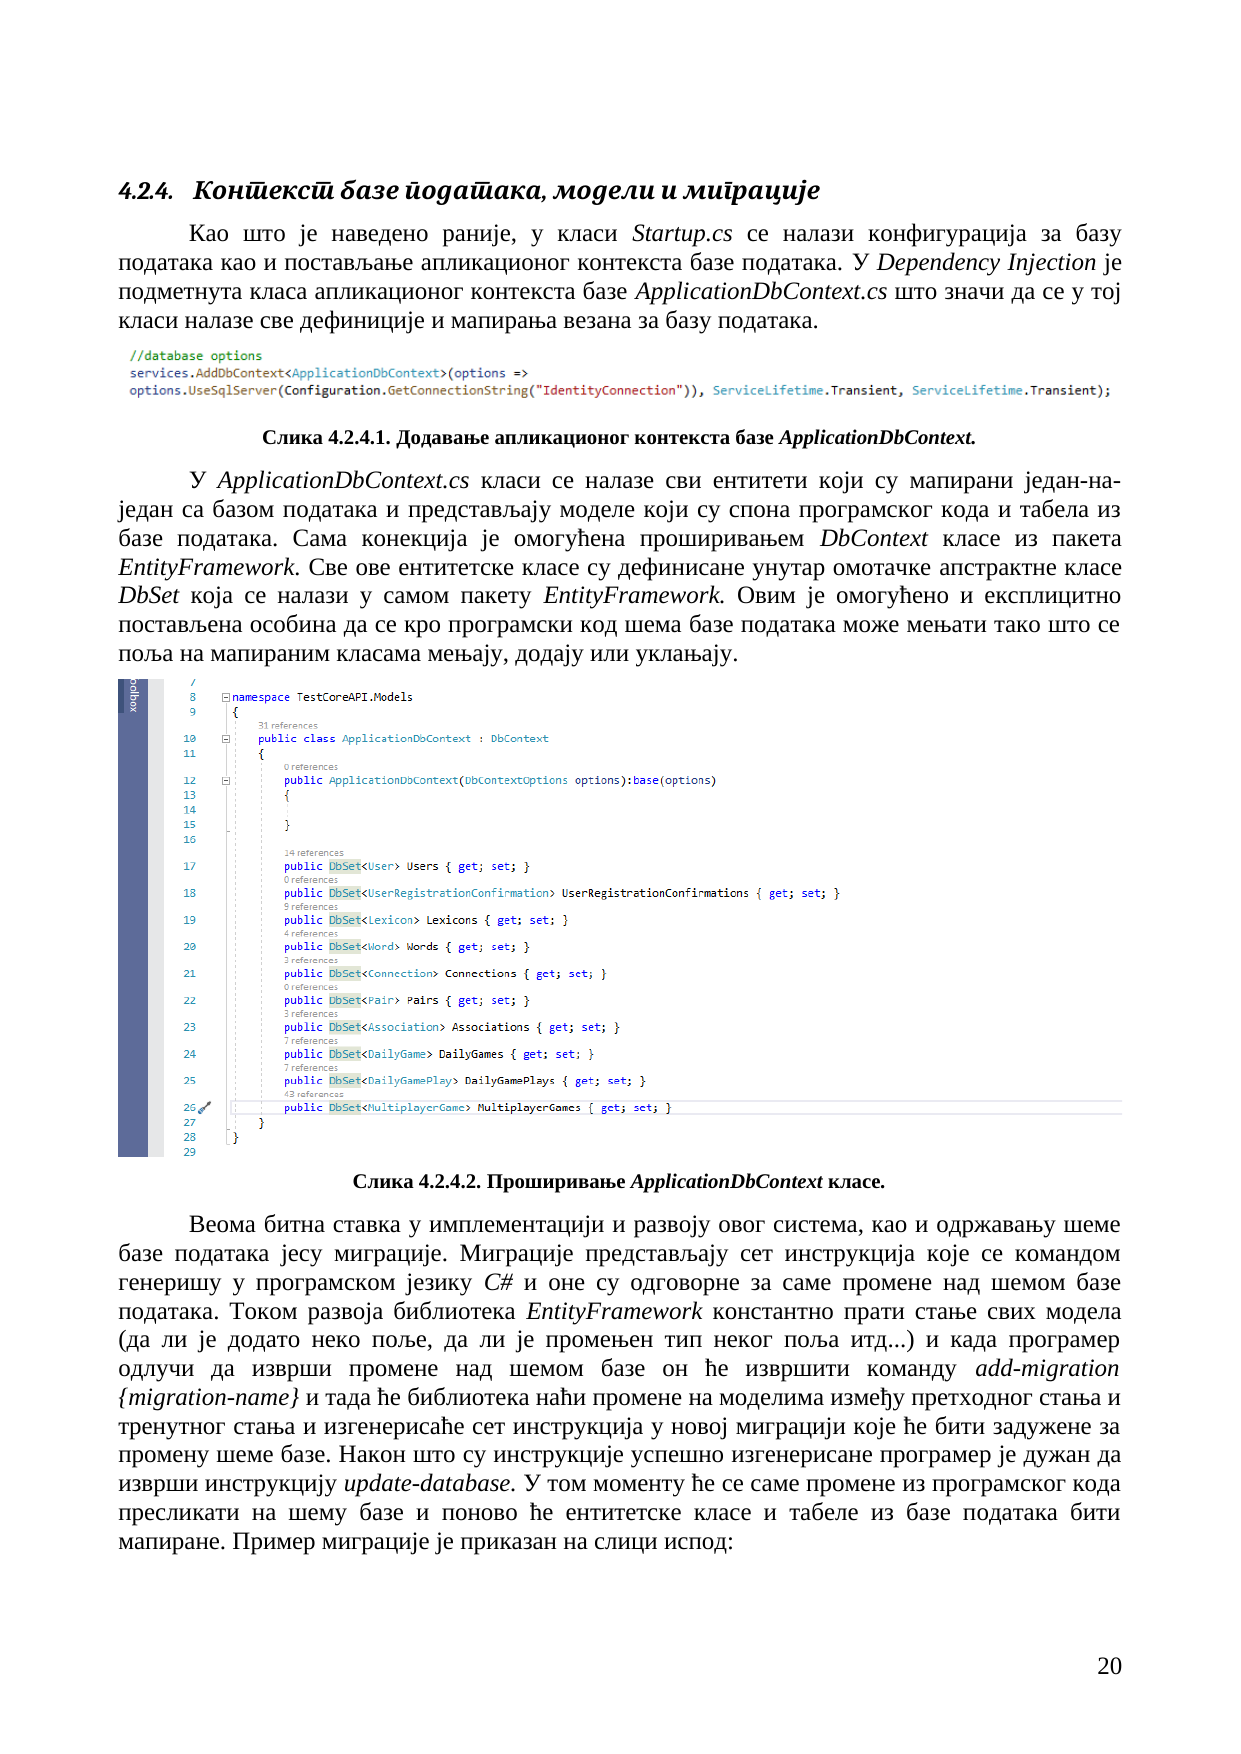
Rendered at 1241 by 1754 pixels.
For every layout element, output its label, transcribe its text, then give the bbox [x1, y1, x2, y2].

text Слика 4.2.4.1. Додавање апликационог контекста базе ApplicationDbContext. [118, 425, 1122, 449]
text Контекст базе података, модели и миграције [118, 177, 1122, 206]
text Као што је наведено раније, у класи Startup.cs се налази конфигурација за базу података као и постављање апликационог контекста базе података. У Dependency Injection је подметнута класа апликационог контекста базе ApplicationDbContext.cs што значи да се у тој класи налазе све дефиниције и мапирања везана за базу података. [118, 218, 1122, 333]
text Слика 4.2.4.2. Проширивање ApplicationDbContext класе. [118, 1169, 1122, 1193]
picture [118, 679, 1123, 1157]
text Веома битна ставка у имплементацији и развоју овог система, као и одржавању шеме базе података јесу миграције. Миграције представљају сет инструкција које се командом генеришу у програмском језику C# и оне су одговорне за саме промене над шемом базе података. Током развоја библиотека EntityFramework константно прати стање свих модела (да ли је додато неко поље, да ли је промењен тип неког поља итд...) и када програмер одлучи да изврши промене над шемом базе он ће извршити команду add-migration {migration-name} и тада ће библиотека наћи промене на моделима између претходног стања и тренутног стања и изгенерисаће сет инструкција у новој миграцији које ће бити задужене за промену шеме базе. Након што су инструкције успешно изгенерисане програмер је дужан да изврши инструкцију update-database. У том моменту ће се саме промене из програмског кода пресликати на шему базе и поново ће ентитетске класе и табеле из базе података бити мапиране. Пример миграције је приказан на слици испод: [118, 1209, 1122, 1554]
text У ApplicationDbContext.cs класи се налазе сви ентитети који су мапирани један-на-један са базом података и представљају моделе који су спона програмског кода и табела из базе података. Сама конекција је омогућена проширивањем DbContext класе из пакета EntityFramework. Све ове ентитетске класе су дефинисане унутар омотачке апстрактне класе DbSet која се налази у самом пакету EntityFramework. Овим је омогућено и експлицитно постављена особина да се кро програмски код шема базе података може мењати тако што се поља на мапираним класама мењају, додају или уклањају. [118, 466, 1122, 667]
picture [118, 346, 1123, 413]
